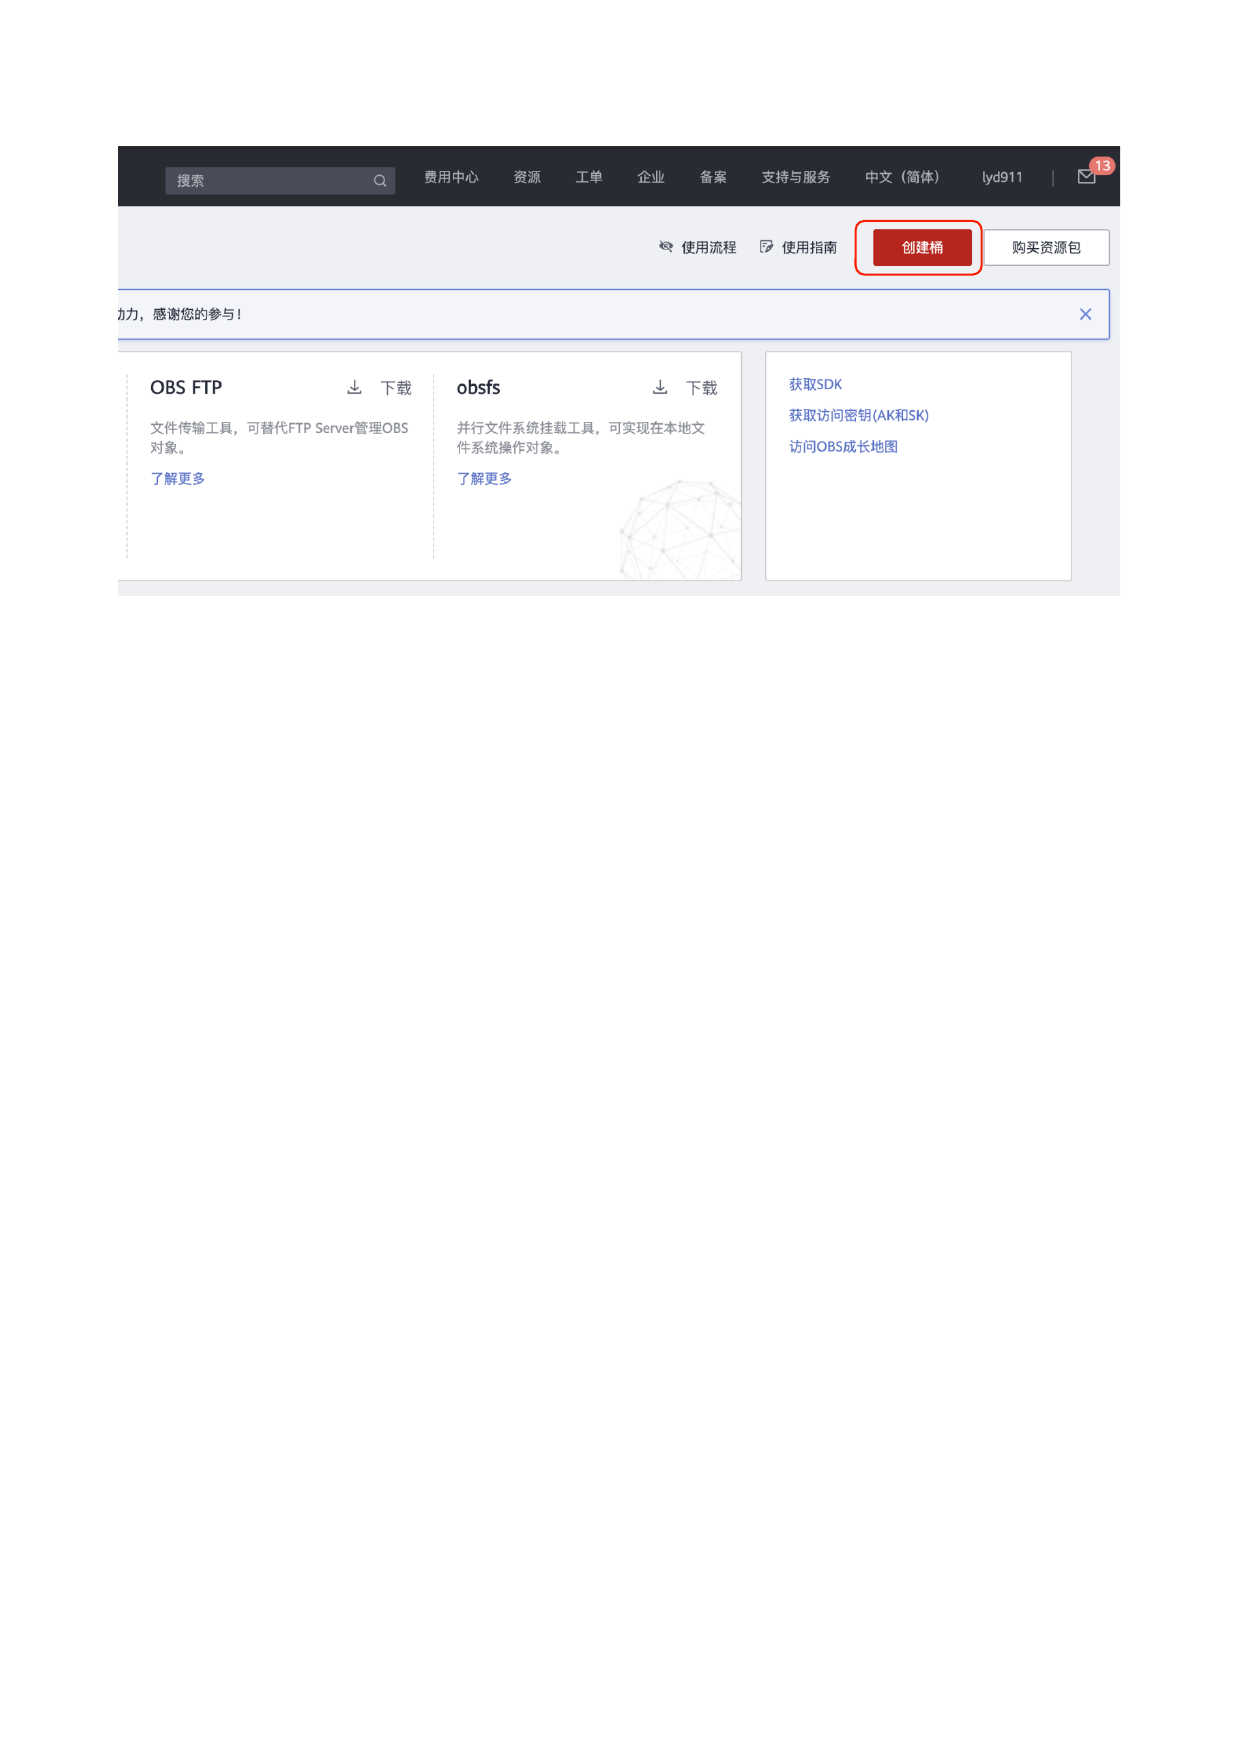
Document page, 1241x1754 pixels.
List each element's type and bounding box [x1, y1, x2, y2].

picture [118, 146, 1121, 596]
